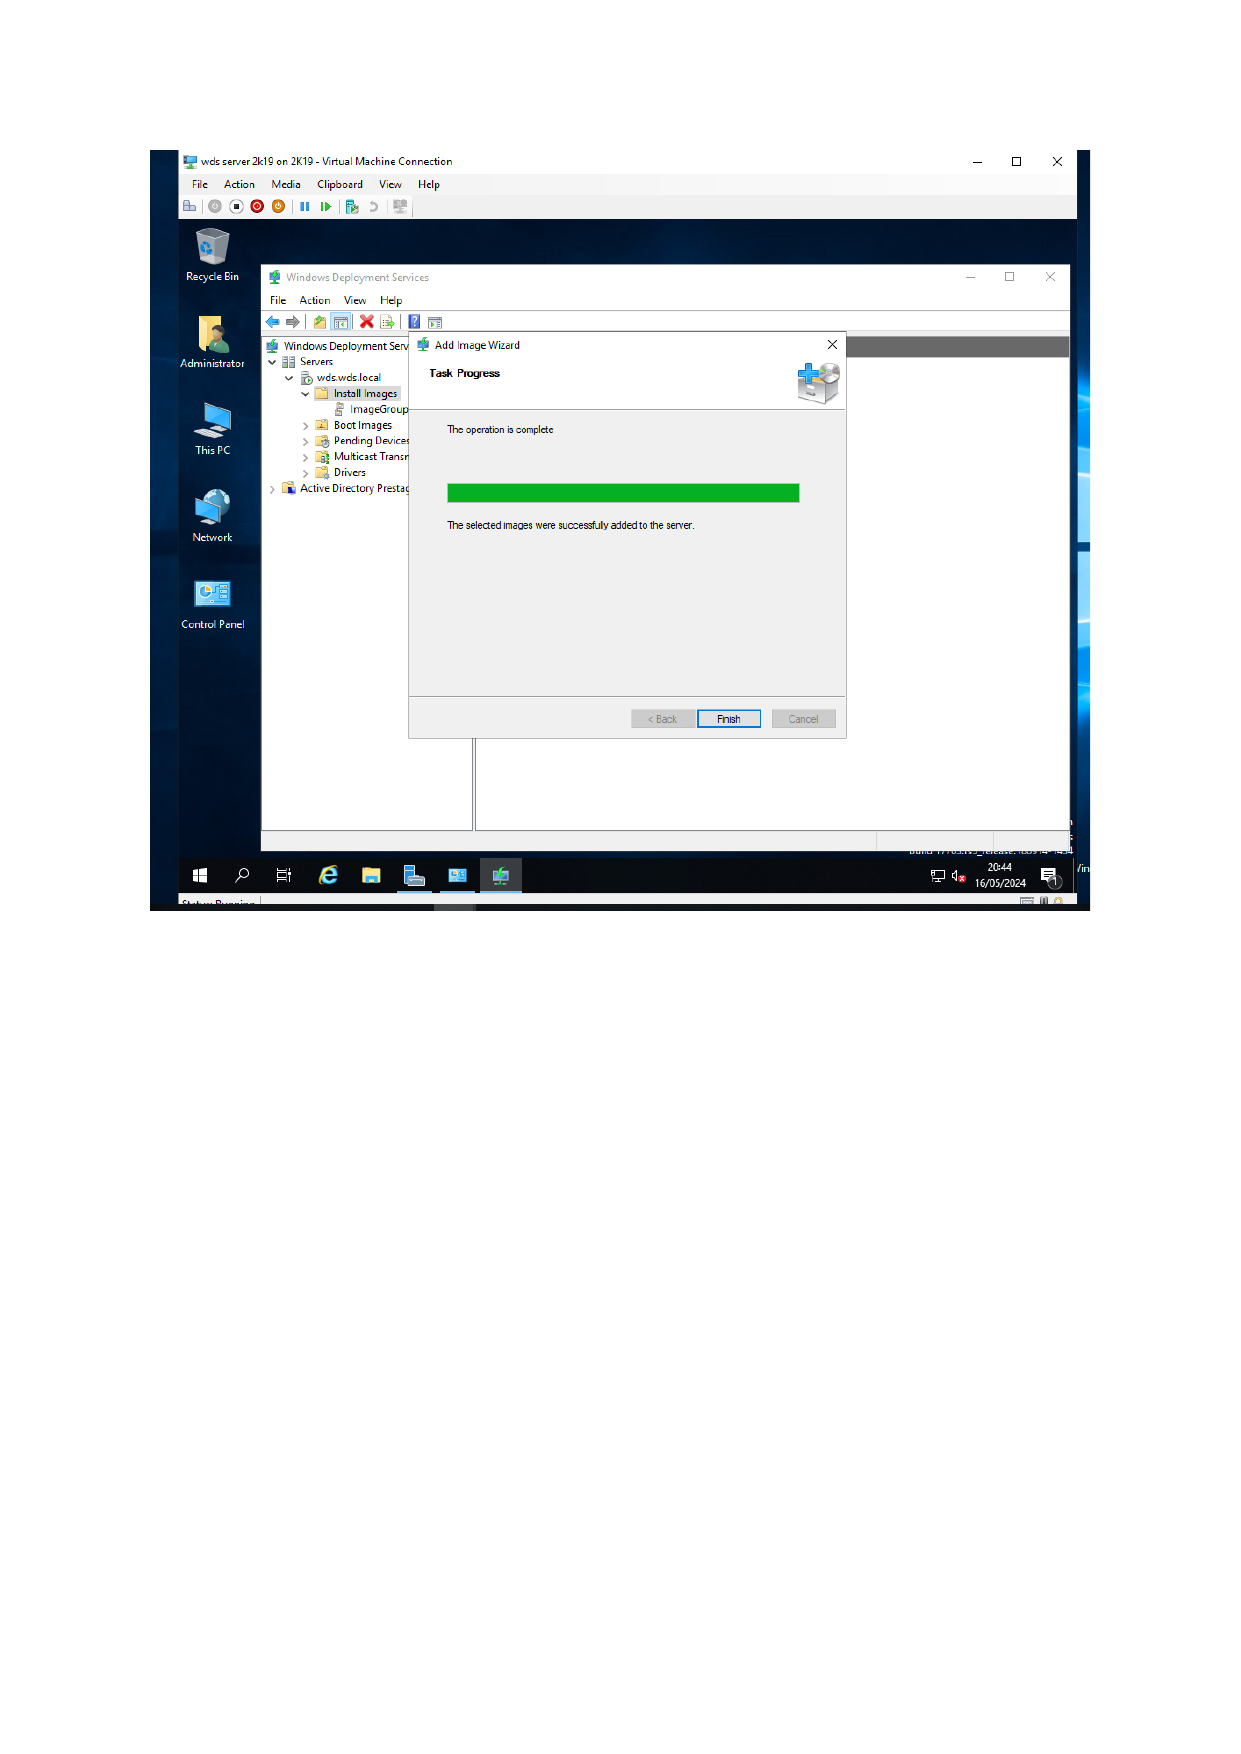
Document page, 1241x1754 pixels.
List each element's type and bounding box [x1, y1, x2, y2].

picture [150, 150, 1091, 911]
